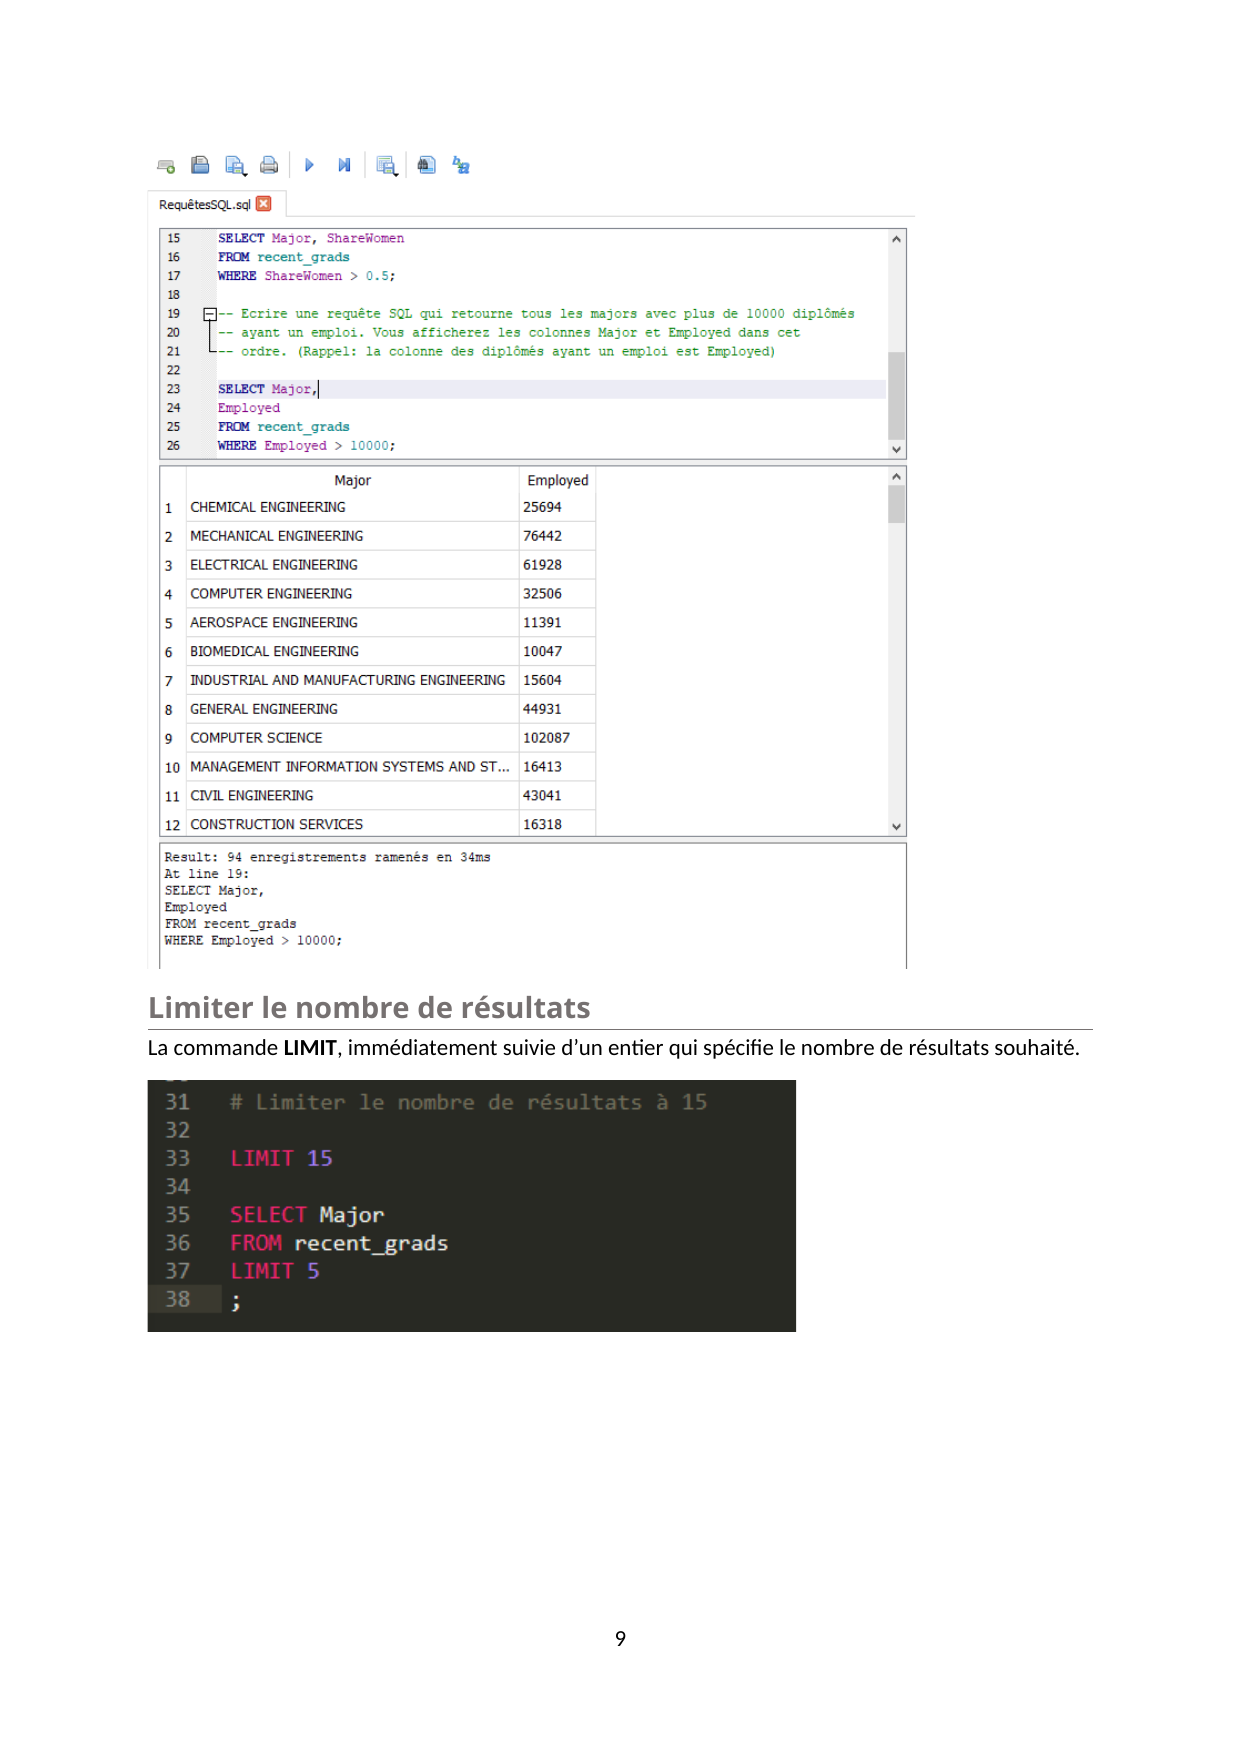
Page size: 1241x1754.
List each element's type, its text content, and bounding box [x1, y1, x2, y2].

picture [147, 1080, 797, 1332]
text La commande LIMIT, immédiatement suivie d’un entier qui spécifie le nombre de résultats souhaité. [148, 1033, 1093, 1061]
picture [147, 147, 916, 969]
subtitle Limiter le nombre de résultats [148, 987, 1093, 1029]
